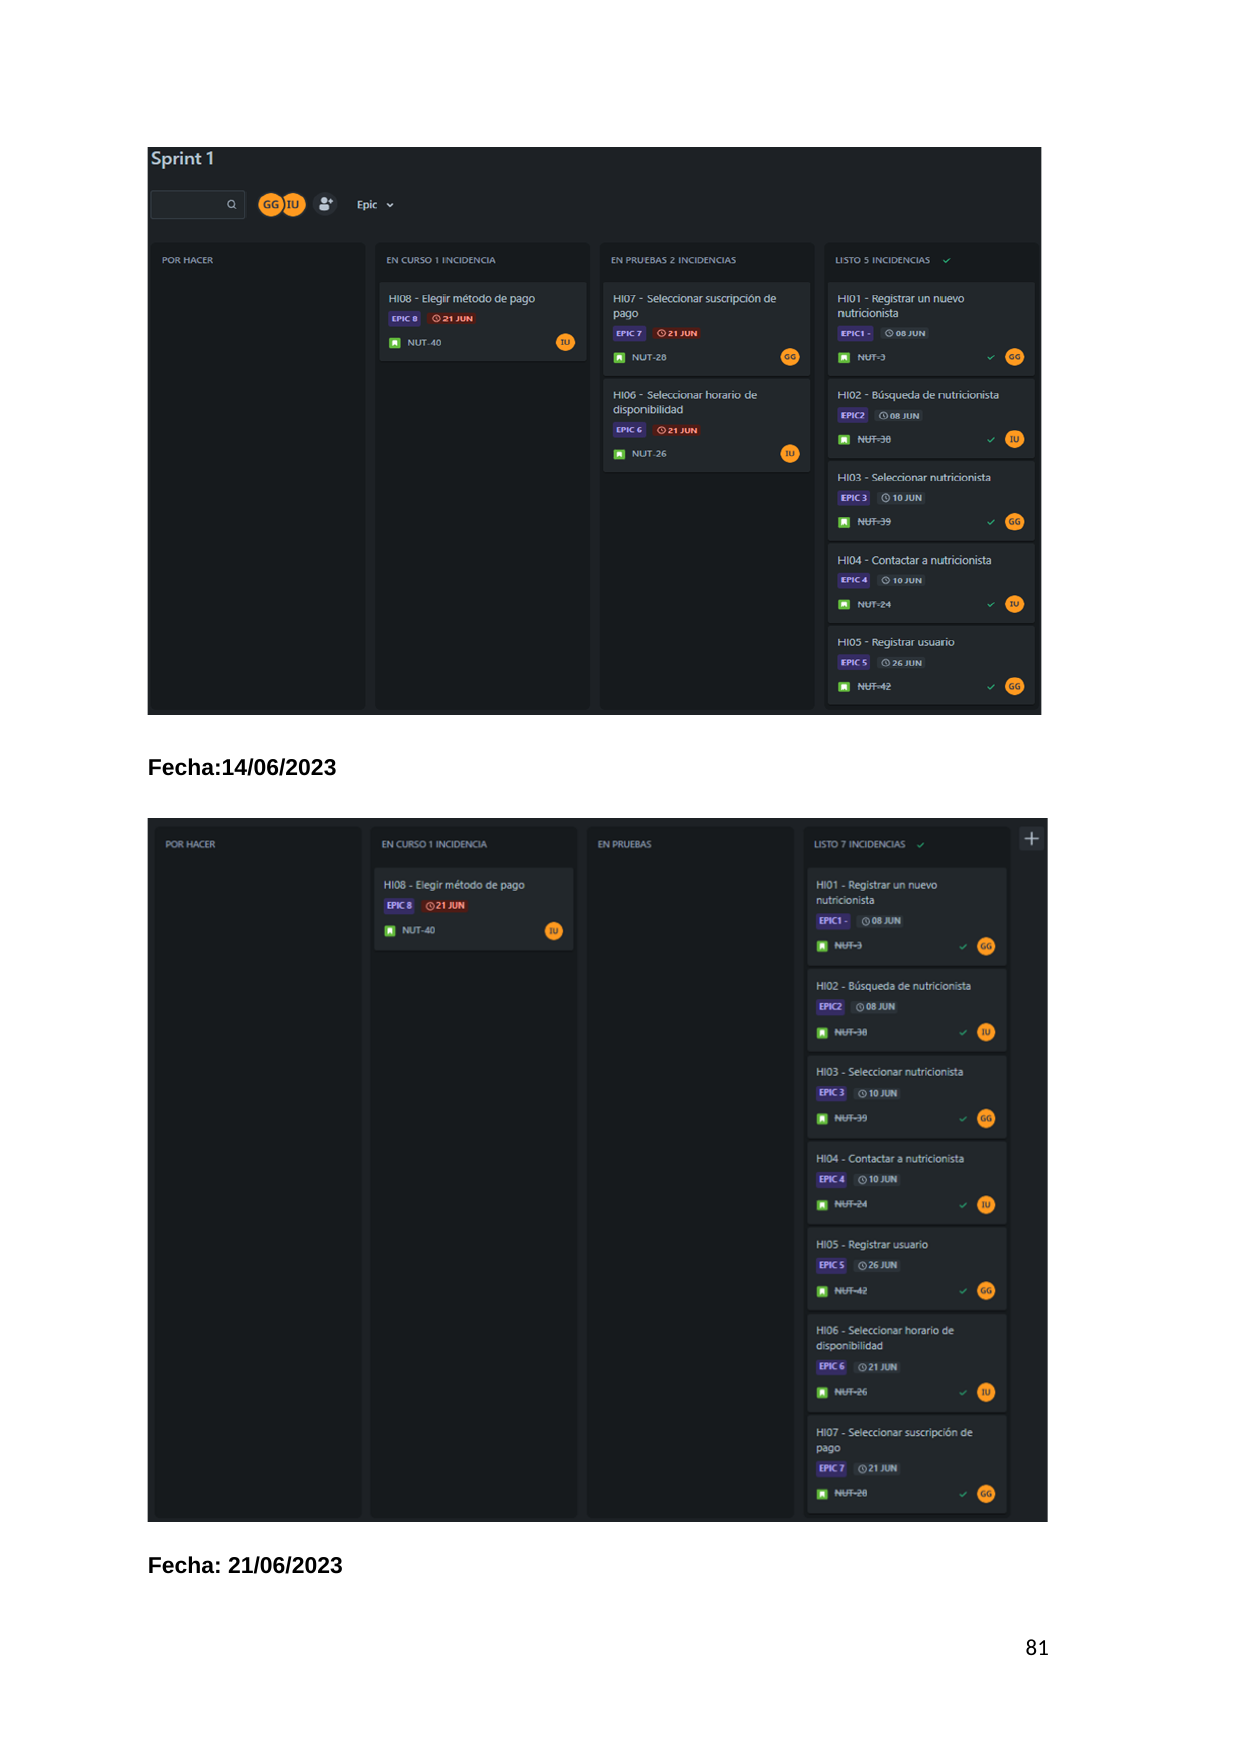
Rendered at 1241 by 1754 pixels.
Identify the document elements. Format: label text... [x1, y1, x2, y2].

text Fecha: 21/06/2023 [148, 1552, 1048, 1578]
picture [147, 818, 1048, 1522]
text Fecha:14/06/2023 [148, 754, 1048, 780]
picture [147, 147, 1042, 715]
